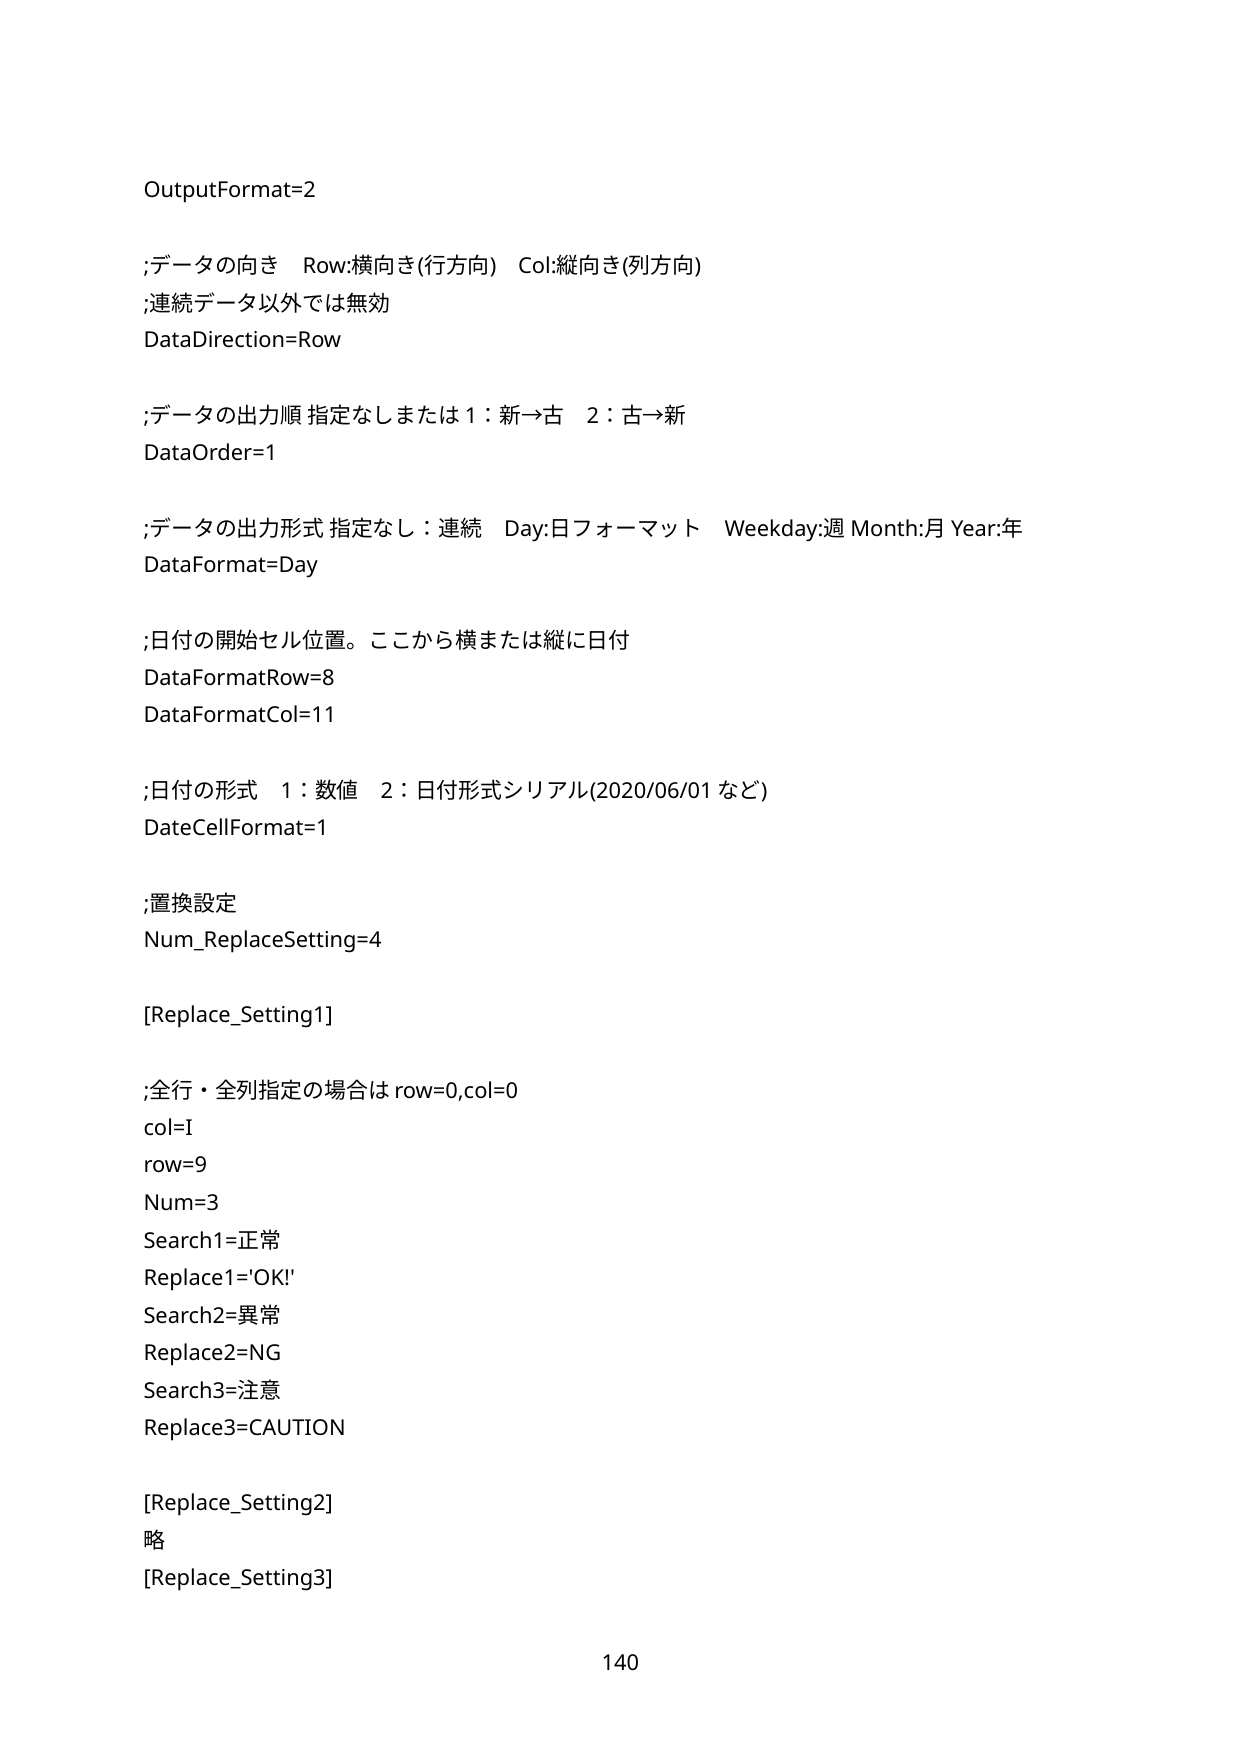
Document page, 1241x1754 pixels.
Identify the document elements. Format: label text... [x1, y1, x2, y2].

text ;日付の形式 1：数値 2：日付形式シリアル(2020/06/01など) [143, 771, 1128, 808]
text Num=3 [143, 1183, 1128, 1221]
text col=I [143, 1108, 1128, 1146]
text [Replace_Setting1] [143, 996, 1128, 1033]
text DataFormatCol=11 [143, 696, 1128, 733]
text Search3=注意 [143, 1371, 1128, 1408]
text [Replace_Setting2] [143, 1483, 1128, 1521]
text OutputFormat=2 [143, 171, 1128, 208]
text Replace2=NG [143, 1333, 1128, 1371]
text row=9 [143, 1146, 1128, 1183]
text ;データの出力形式 指定なし：連続 Day:日フォーマット Weekday:週 Month:月 Year:年 [143, 508, 1128, 546]
text DataFormatRow=8 [143, 658, 1128, 696]
text DateCellFormat=1 [143, 808, 1128, 846]
text Search1=正常 [143, 1221, 1128, 1258]
text DataOrder=1 [143, 433, 1128, 471]
text 略 [143, 1521, 1128, 1558]
text [Replace_Setting3] [143, 1558, 1128, 1596]
text DataFormat=Day [143, 546, 1128, 583]
text ;日付の開始セル位置。ここから横または縦に日付 [143, 621, 1128, 658]
text ;連続データ以外では無効 [143, 283, 1128, 321]
text Num_ReplaceSetting=4 [143, 921, 1128, 958]
text Replace1='OK!' [143, 1258, 1128, 1296]
text Replace3=CAUTION [143, 1408, 1128, 1446]
text ;データの出力順 指定なしまたは1：新→古 2：古→新 [143, 396, 1128, 433]
text ;全行・全列指定の場合はrow=0,col=0 [143, 1071, 1128, 1108]
text Search2=異常 [143, 1296, 1128, 1333]
text ;置換設定 [143, 883, 1128, 921]
text ;データの向き Row:横向き(行方向) Col:縦向き(列方向) [143, 246, 1128, 283]
text DataDirection=Row [143, 321, 1128, 358]
